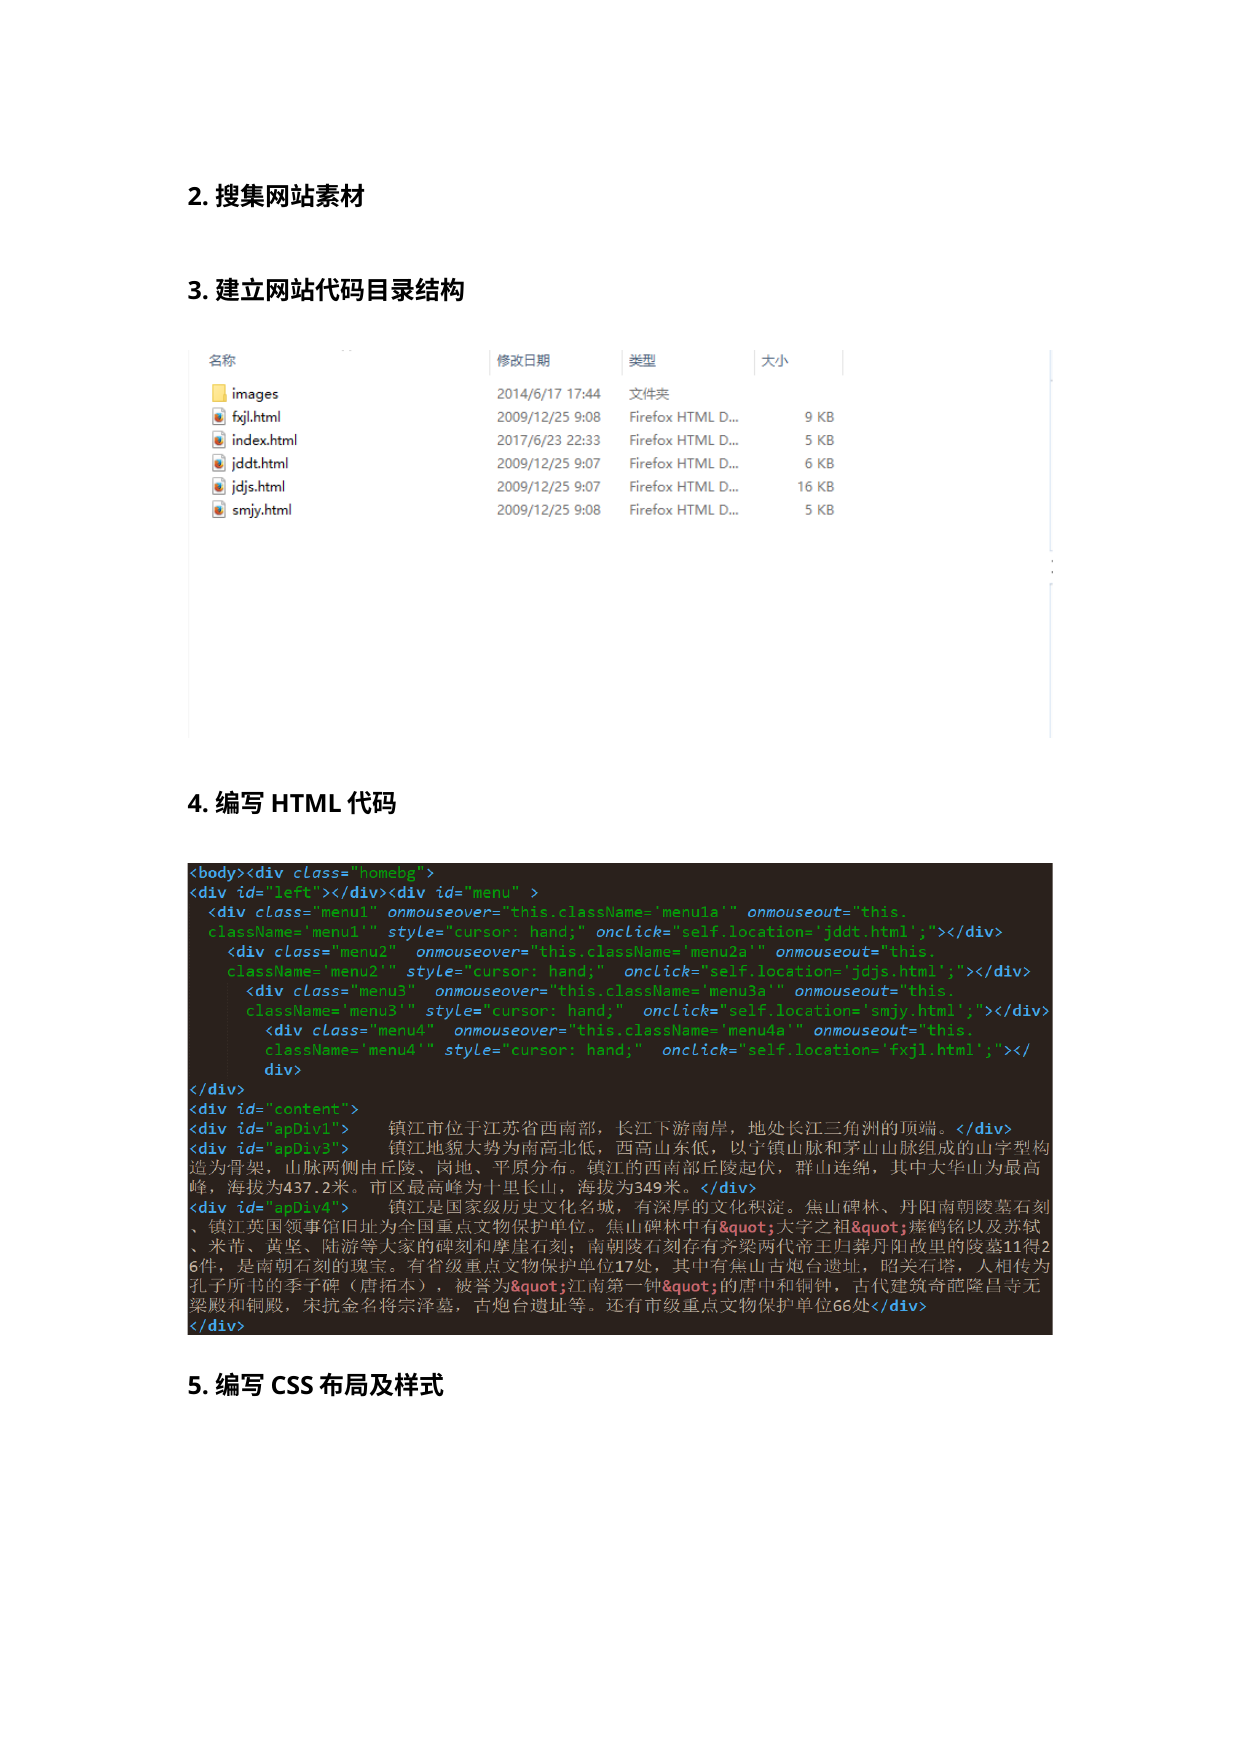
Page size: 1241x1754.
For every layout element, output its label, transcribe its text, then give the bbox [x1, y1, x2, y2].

picture [187, 350, 1053, 738]
subtitle 2. 搜集网站素材 [187, 162, 1053, 227]
picture [187, 863, 1053, 1335]
subtitle 5. 编写CSS布局及样式 [187, 1335, 1053, 1416]
subtitle 3. 建立网站代码目录结构 [187, 256, 1053, 321]
subtitle 4. 编写HTML代码 [187, 769, 1053, 834]
